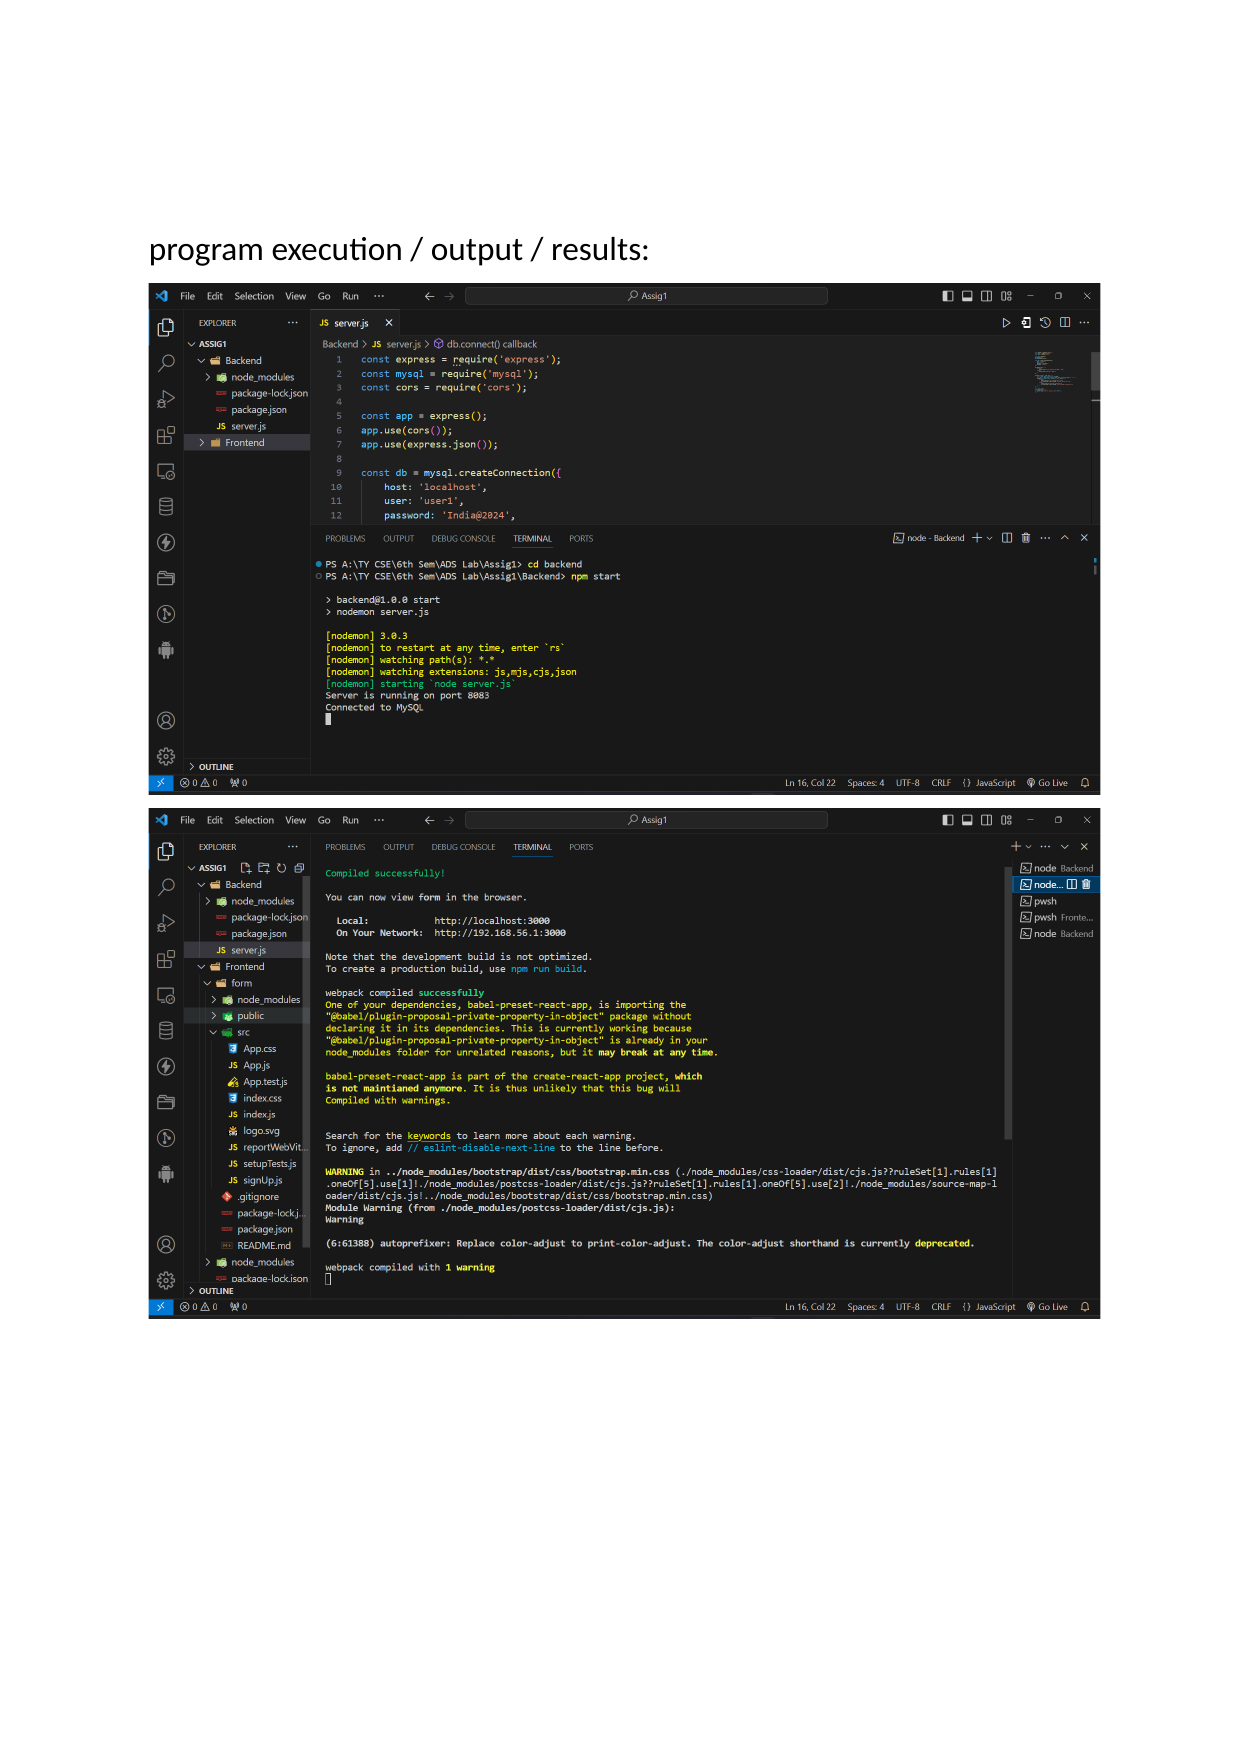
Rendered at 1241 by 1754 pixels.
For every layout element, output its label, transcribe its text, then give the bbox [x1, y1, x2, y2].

picture [148, 808, 1101, 1319]
picture [148, 283, 1101, 795]
text program execution / output / results: [148, 228, 1102, 269]
